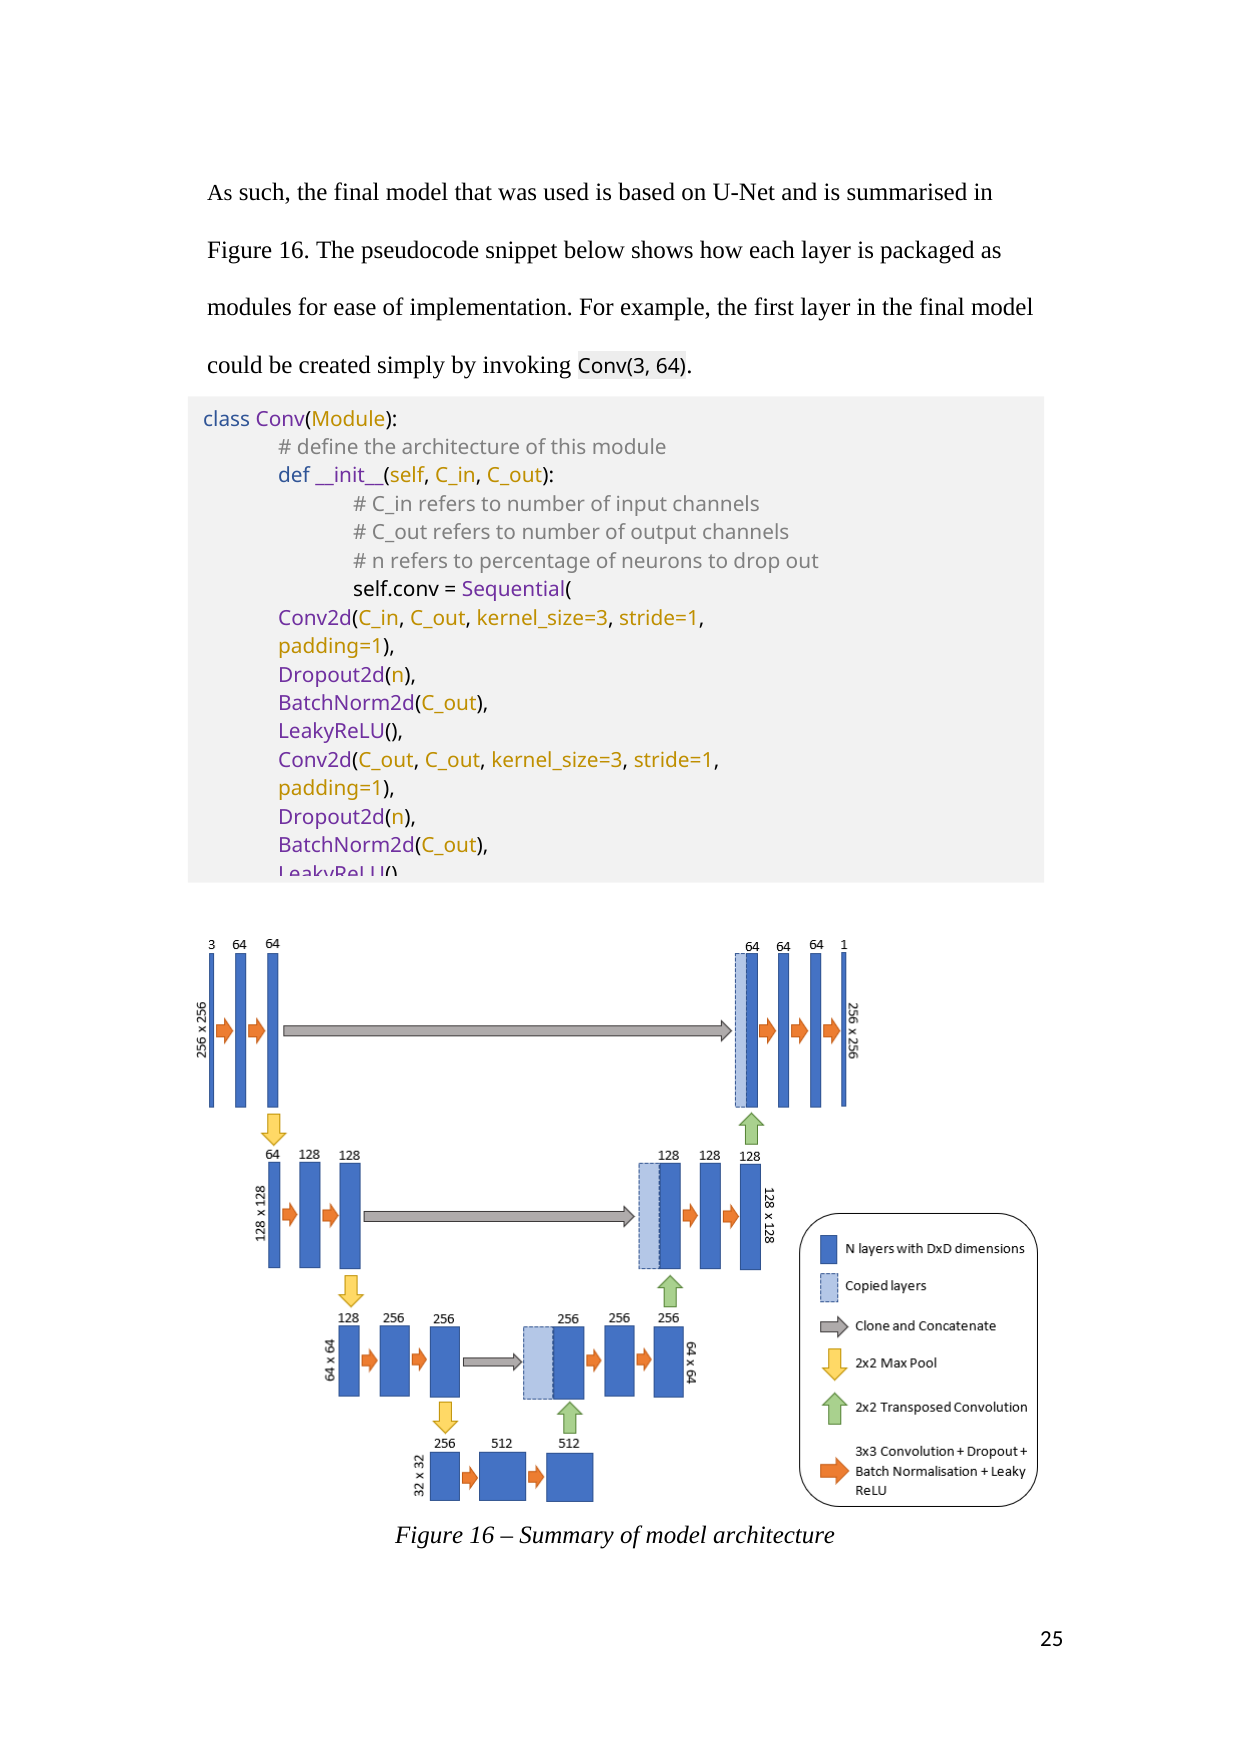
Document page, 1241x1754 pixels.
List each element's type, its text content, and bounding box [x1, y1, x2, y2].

picture [187, 931, 1045, 1514]
text As such, the final model that was used is based on U-Net and is summarised in Figure 16. The pseudocode snippet below shows how each layer is packaged as modules for ease of implementation. For example, the first layer in the final model could be created simply by invoking Conv(3, 64). [207, 177, 1063, 379]
